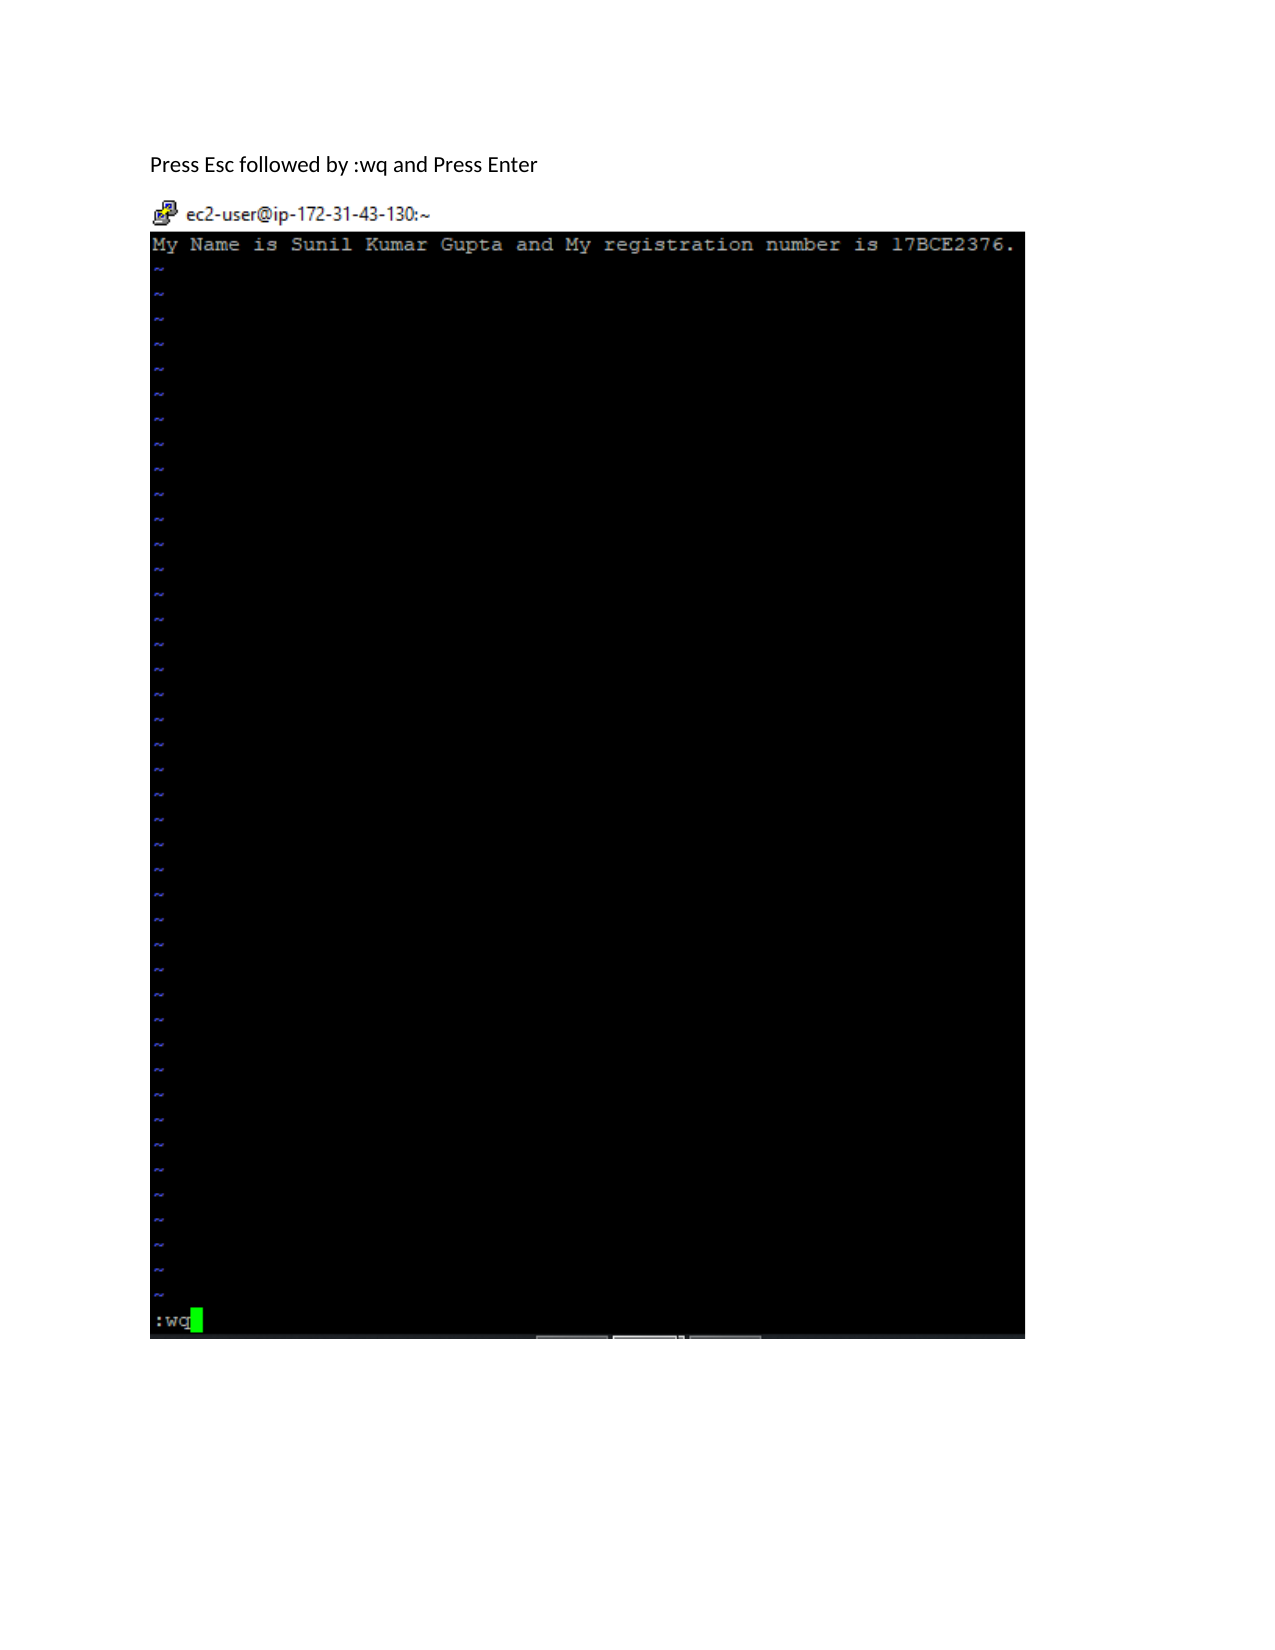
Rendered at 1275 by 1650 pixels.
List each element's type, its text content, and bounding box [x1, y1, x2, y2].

picture [150, 196, 1025, 1339]
text Press Esc followed by :wq and Press Enter [150, 150, 1125, 178]
